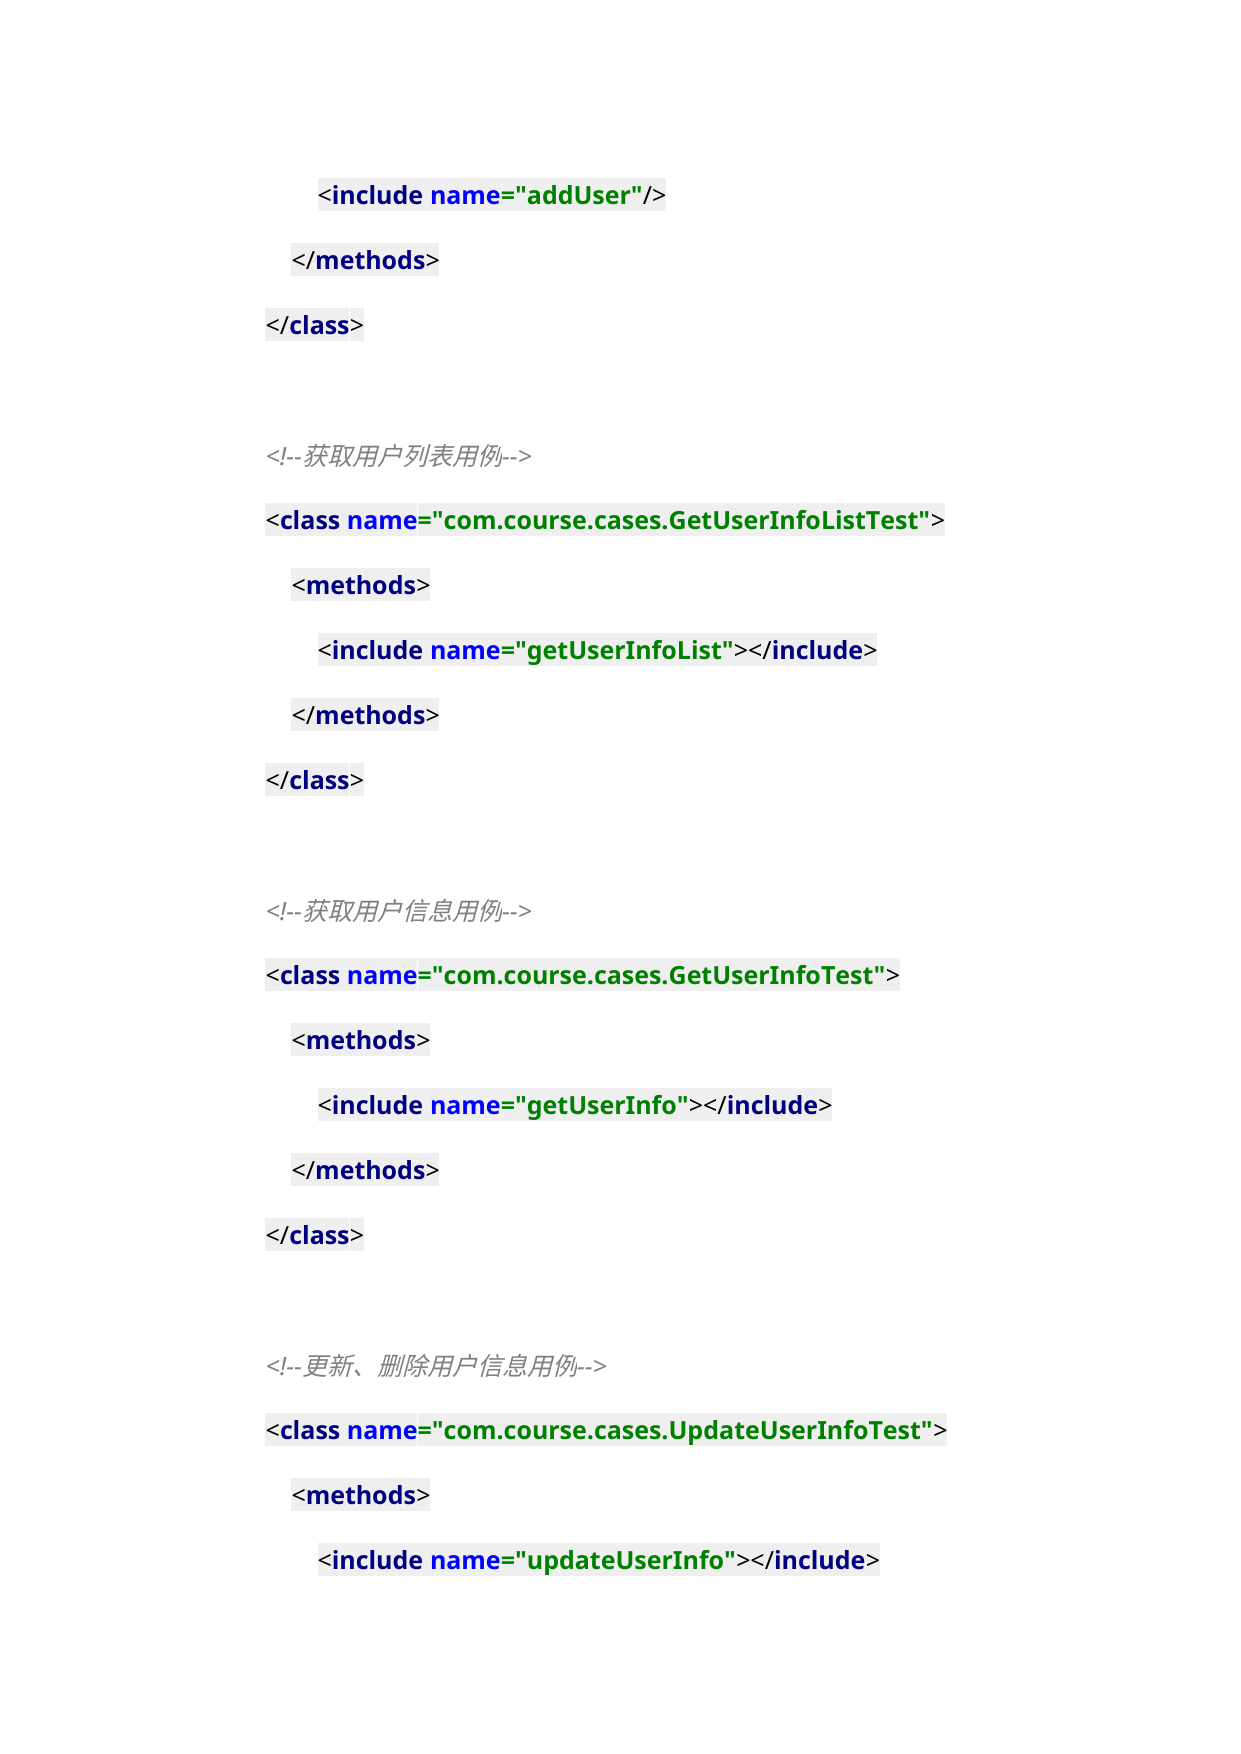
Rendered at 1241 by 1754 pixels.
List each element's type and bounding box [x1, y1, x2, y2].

text [187, 162, 1053, 1592]
